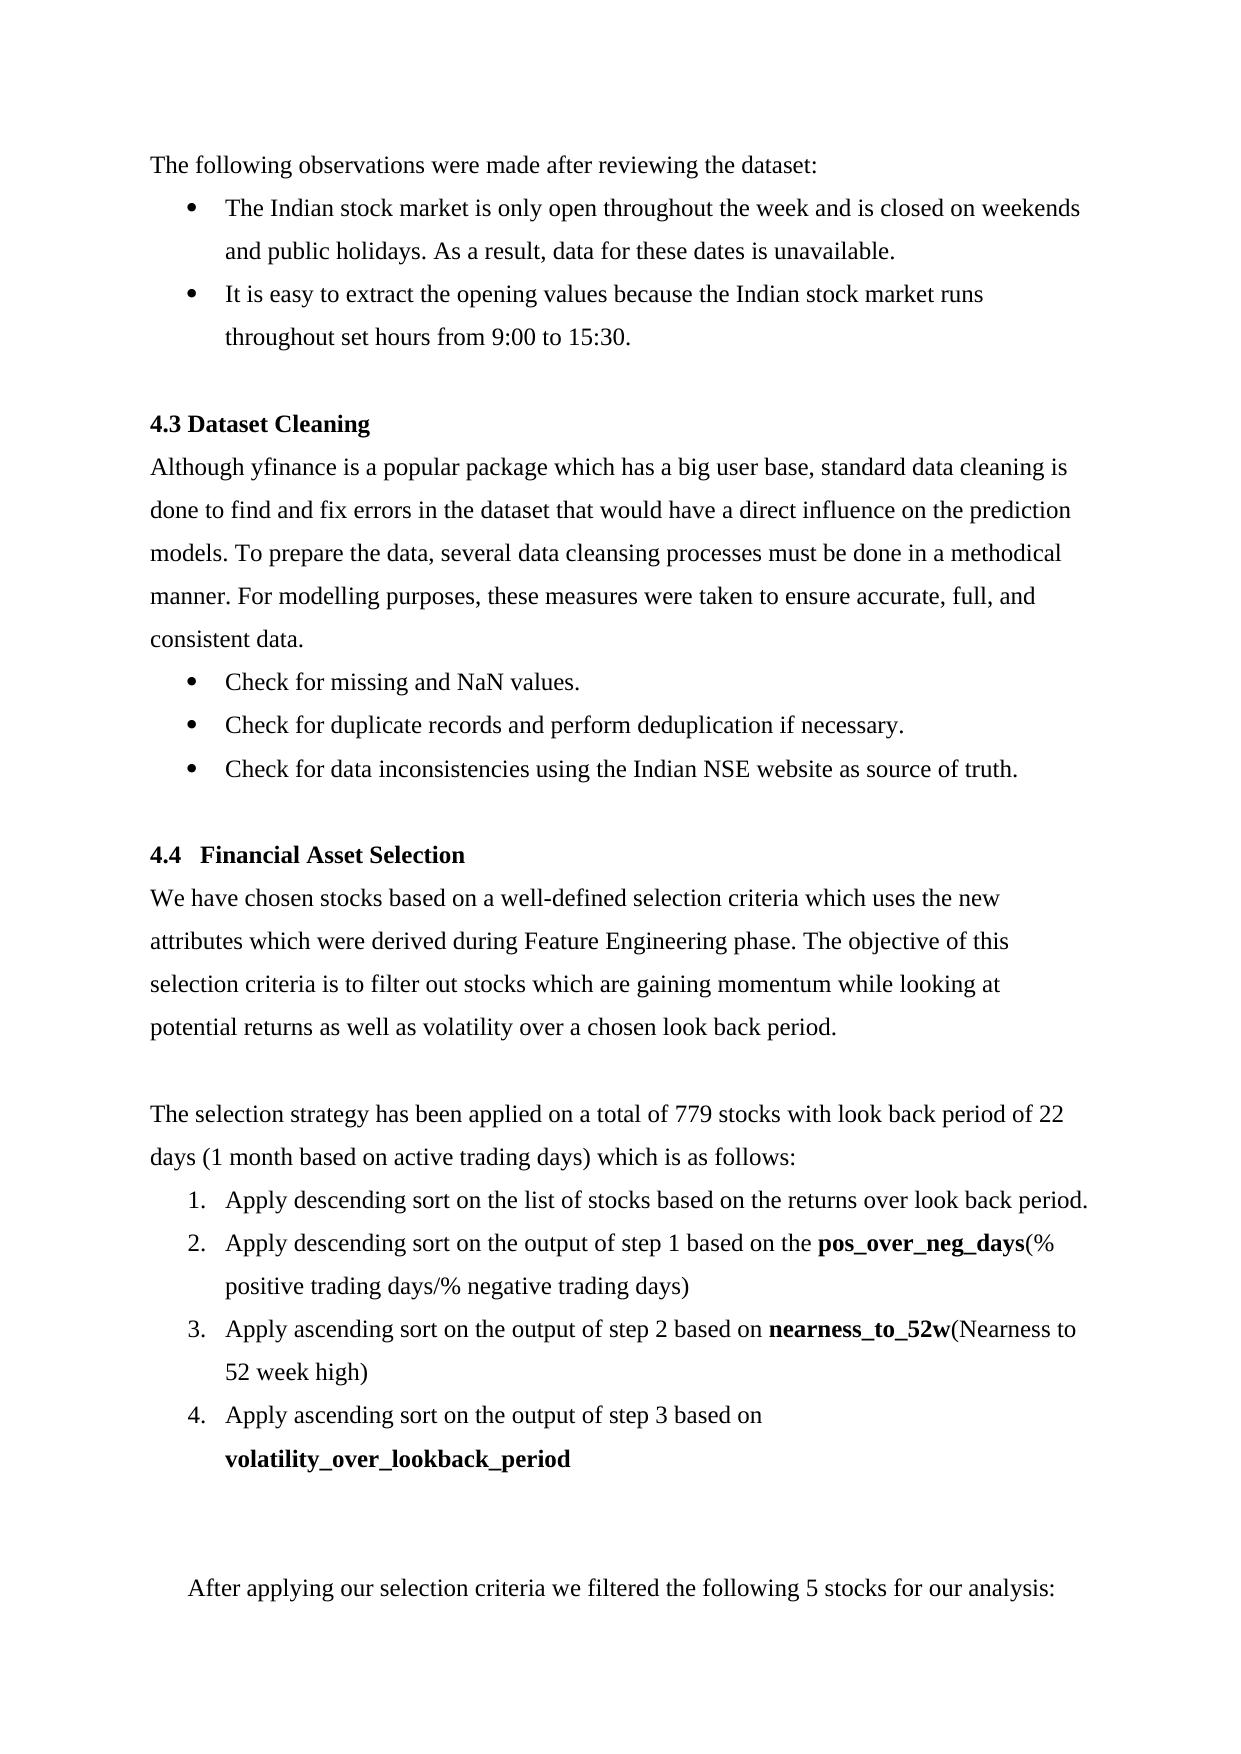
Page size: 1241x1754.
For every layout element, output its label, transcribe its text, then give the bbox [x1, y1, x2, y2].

text We have chosen stocks based on a well-defined selection criteria which uses the new attributes which were derived during Feature Engineering phase. The objective of this selection criteria is to filter out stocks which are gaining momentum while looking at potential returns as well as volatility over a chosen look back period. [150, 883, 1090, 1041]
list Apply ascending sort on the output of step 3 based on volatility_over_lookback_period [187, 1401, 1090, 1472]
list Financial Asset Selection [150, 840, 1090, 869]
text The selection strategy has been applied on a total of 779 stocks with look back period of 22 days (1 month based on active trading days) which is as follows: [150, 1099, 1090, 1171]
list The Indian stock market is only open throughout the week and is closed on weekends and public holidays. As a result, data for these dates is unavailable. [187, 193, 1090, 265]
text Although yfinance is a popular package which has a big user base, standard data cleaning is done to find and fix errors in the dataset that would have a direct influence on the prediction models. To prepare the data, several data cleansing processes must be done in a methodical manner. For modelling purposes, these measures were taken to ensure accurate, full, and consistent data. [150, 452, 1090, 653]
list Apply ascending sort on the output of step 2 based on nearness_to_52w(Nearness to 52 week high) [187, 1314, 1090, 1386]
list Check for data inconsistencies using the Indian NSE website as source of truth. [187, 754, 1090, 782]
list It is easy to extract the opening values because the Indian stock market runs throughout set hours from 9:00 to 15:30. [187, 279, 1090, 351]
list Dataset Cleaning [150, 409, 1090, 437]
list Apply descending sort on the output of step 1 based on the pos_over_neg_days(% positive trading days/% negative trading days) [187, 1228, 1090, 1300]
text The following observations were made after reviewing the dataset: [150, 150, 1090, 179]
list Apply descending sort on the list of stocks based on the returns over look back period. [187, 1185, 1090, 1214]
list Check for missing and NaN values. [187, 667, 1090, 696]
list Check for duplicate records and perform deduplication if necessary. [187, 711, 1090, 739]
text After applying our selection criteria we filtered the following 5 stocks for our analysis: [187, 1573, 1090, 1602]
